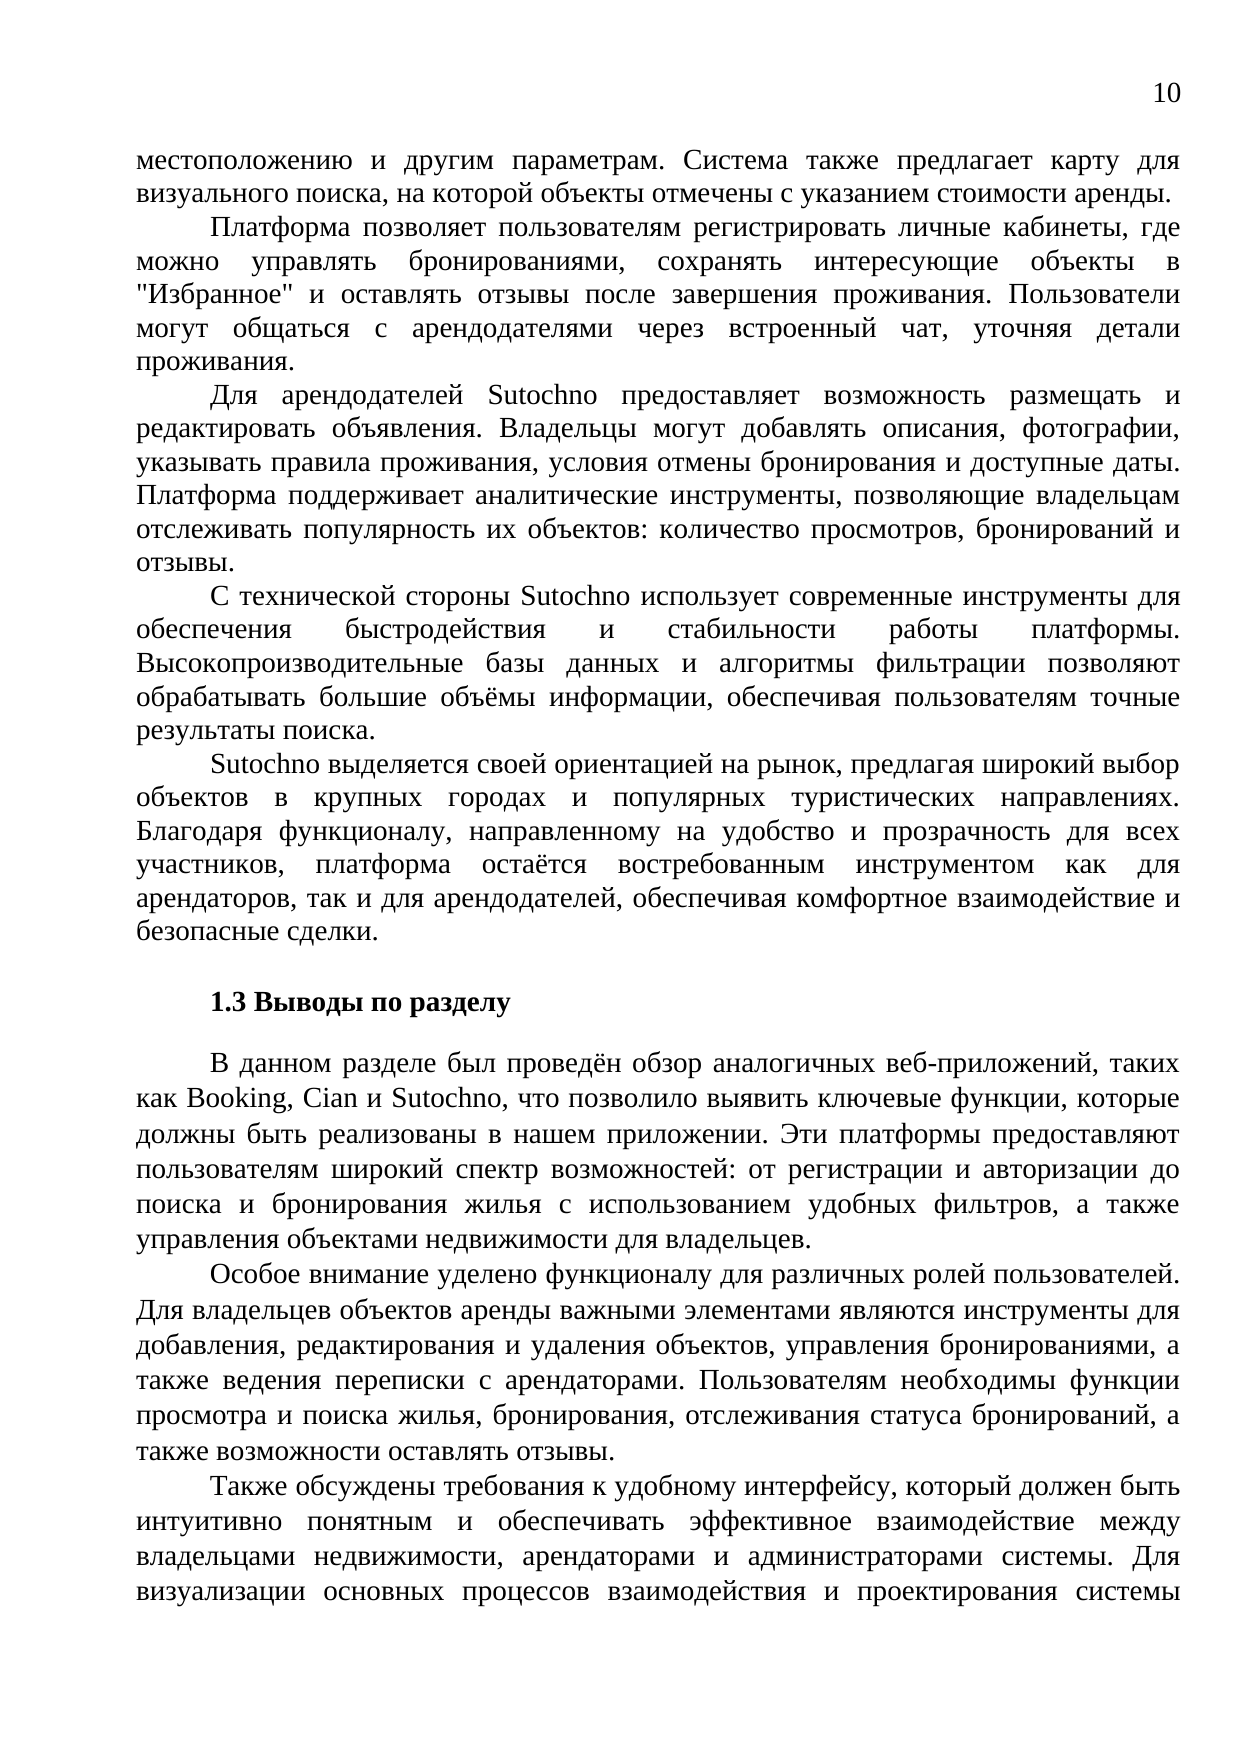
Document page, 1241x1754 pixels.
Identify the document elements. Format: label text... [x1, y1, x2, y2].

text Для арендодателей Sutochno предоставляет возможность размещать и редактировать объявления. Владельцы могут добавлять описания, фотографии, указывать правила проживания, условия отмены бронирования и доступные даты. Платформа поддерживает аналитические инструменты, позволяющие владельцам отслеживать популярность их объектов: количество просмотров, бронирований и отзывы. [136, 377, 1181, 578]
subtitle 1.3 Выводы по разделу [136, 984, 1181, 1018]
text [136, 142, 1181, 209]
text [136, 1468, 1181, 1607]
text Sutochno выделяется своей ориентацией на рынок, предлагая широкий выбор объектов в крупных городах и популярных туристических направлениях. Благодаря функционалу, направленному на удобство и прозрачность для всех участников, платформа остаётся востребованным инструментом как для арендаторов, так и для арендодателей, обеспечивая комфортное взаимодействие и безопасные сделки. [136, 746, 1181, 947]
text В данном разделе был проведён обзор аналогичных веб-приложений, таких как Booking, Cian и Sutochno, что позволило выявить ключевые функции, которые должны быть реализованы в нашем приложении. Эти платформы предоставляют пользователям широкий спектр возможностей: от регистрации и авторизации до поиска и бронирования жилья с использованием удобных фильтров, а также управления объектами недвижимости для владельцев. [136, 1045, 1181, 1255]
text Особое внимание уделено функционалу для различных ролей пользователей. Для владельцев объектов аренды важными элементами являются инструменты для добавления, редактирования и удаления объектов, управления бронированиями, а также ведения переписки с арендаторами. Пользователям необходимы функции просмотра и поиска жилья, бронирования, отслеживания статуса бронирований, а также возможности оставлять отзывы. [136, 1257, 1181, 1466]
text С технической стороны Sutochno использует современные инструменты для обеспечения быстродействия и стабильности работы платформы. Высокопроизводительные базы данных и алгоритмы фильтрации позволяют обрабатывать большие объёмы информации, обеспечивая пользователям точные результаты поиска. [136, 578, 1181, 746]
text Платформа позволяет пользователям регистрировать личные кабинеты, где можно управлять бронированиями, сохранять интересующие объекты в "Избранное" и оставлять отзывы после завершения проживания. Пользователи могут общаться с арендодателями через встроенный чат, уточняя детали проживания. [136, 209, 1181, 377]
